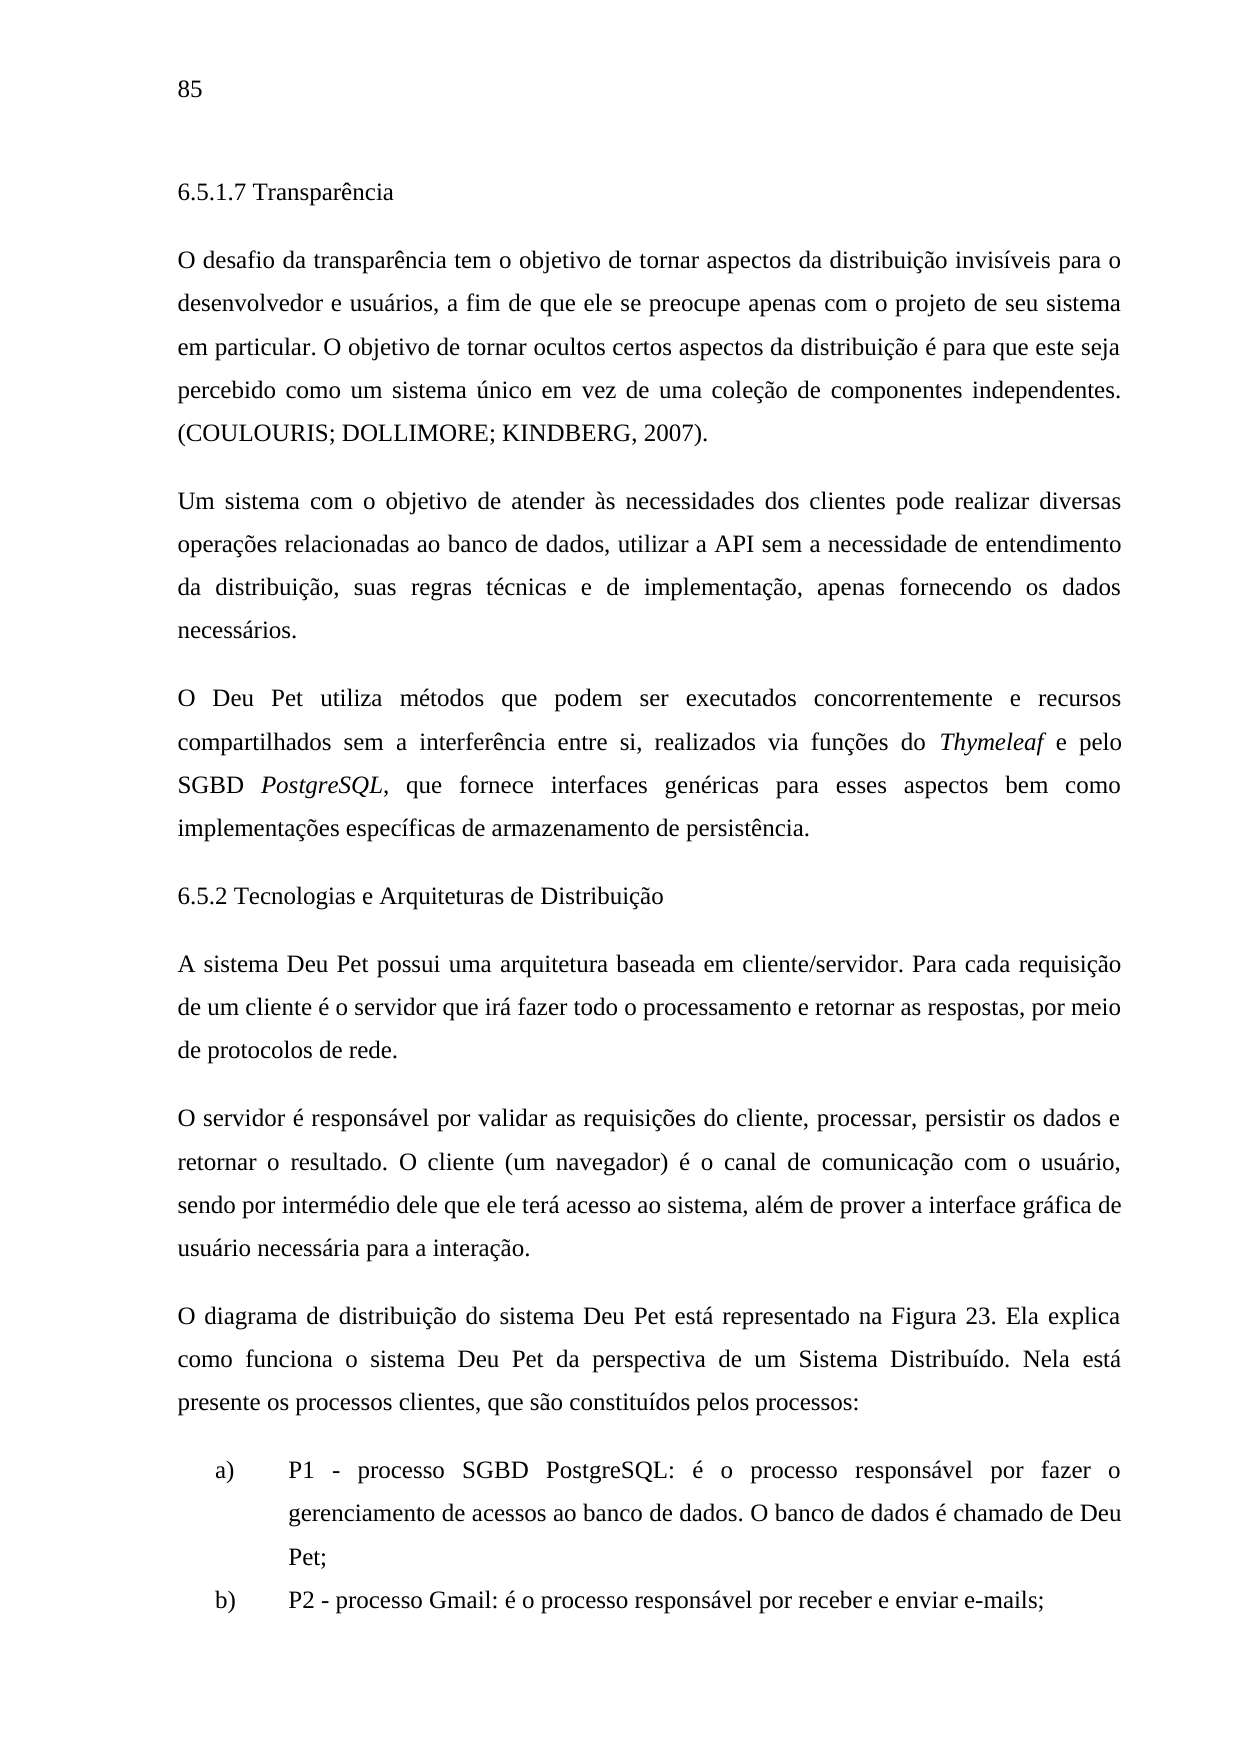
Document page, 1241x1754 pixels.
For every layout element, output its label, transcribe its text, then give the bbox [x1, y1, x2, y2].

text O diagrama de distribuição do sistema Deu Pet está representado na Figura 23. Ela explica como funciona o sistema Deu Pet da perspectiva de um Sistema Distribuído. Nela está presente os processos clientes, que são constituídos pelos processos: [177, 1301, 1122, 1416]
text O Deu Pet utiliza métodos que podem ser executados concorrentemente e recursos compartilhados sem a interferência entre si, realizados via funções do Thymeleaf e pelo SGBD PostgreSQL, que fornece interfaces genéricas para esses aspectos bem como implementações específicas de armazenamento de persistência. [177, 683, 1122, 842]
text O servidor é responsável por validar as requisições do cliente, processar, persistir os dados e retornar o resultado. O cliente (um navegador) é o canal de comunicação com o usuário, sendo por intermédio dele que ele terá acesso ao sistema, além de prover a interface gráfica de usuário necessária para a interação. [177, 1103, 1122, 1262]
list P2 - processo Gmail: é o processo responsável por receber e enviar e-mails; [215, 1585, 1122, 1613]
list P1 - processo SGBD PostgreSQL: é o processo responsável por fazer o gerenciamento de acessos ao banco de dados. O banco de dados é chamado de Deu Pet; [215, 1455, 1122, 1570]
subtitle 6.5.2 Tecnologias e Arquiteturas de Distribuição [177, 881, 1122, 910]
text O desafio da transparência tem o objetivo de tornar aspectos da distribuição invisíveis para o desenvolvedor e usuários, a fim de que ele se preocupe apenas com o projeto de seu sistema em particular. O objetivo de tornar ocultos certos aspectos da distribuição é para que este seja percebido como um sistema único em vez de uma coleção de componentes independentes. (COULOURIS; DOLLIMORE; KINDBERG, 2007). [177, 245, 1122, 447]
text Um sistema com o objetivo de atender às necessidades dos clientes pode realizar diversas operações relacionadas ao banco de dados, utilizar a API sem a necessidade de entendimento da distribuição, suas regras técnicas e de implementação, apenas fornecendo os dados necessários. [177, 486, 1122, 644]
text 6.5.1.7 Transparência [177, 177, 1122, 206]
text A sistema Deu Pet possui uma arquitetura baseada em cliente/servidor. Para cada requisição de um cliente é o servidor que irá fazer todo o processamento e retornar as respostas, por meio de protocolos de rede. [177, 949, 1122, 1064]
